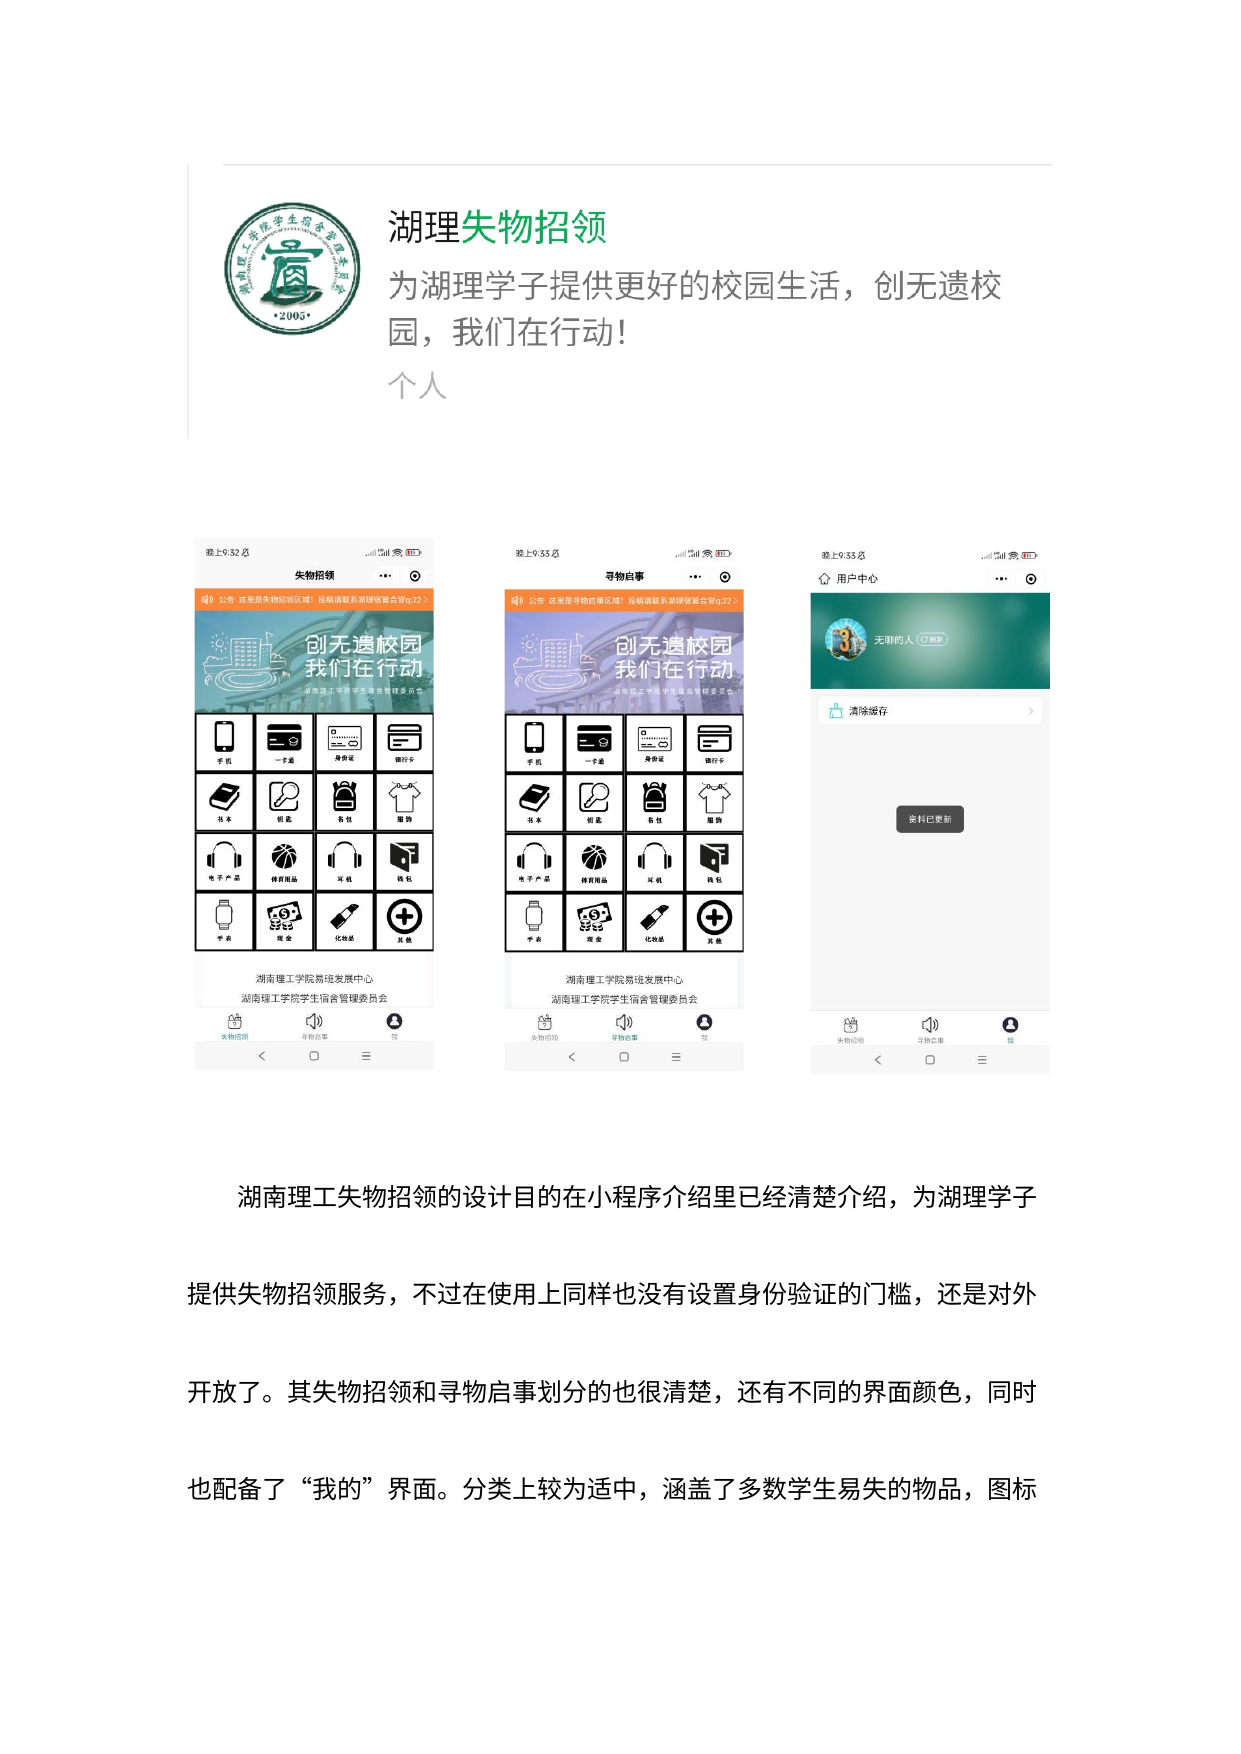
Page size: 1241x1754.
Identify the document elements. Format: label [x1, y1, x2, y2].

text [187, 1163, 1053, 1520]
picture [194, 538, 434, 1070]
picture [187, 164, 1052, 439]
picture [504, 539, 744, 1071]
picture [810, 541, 1050, 1074]
